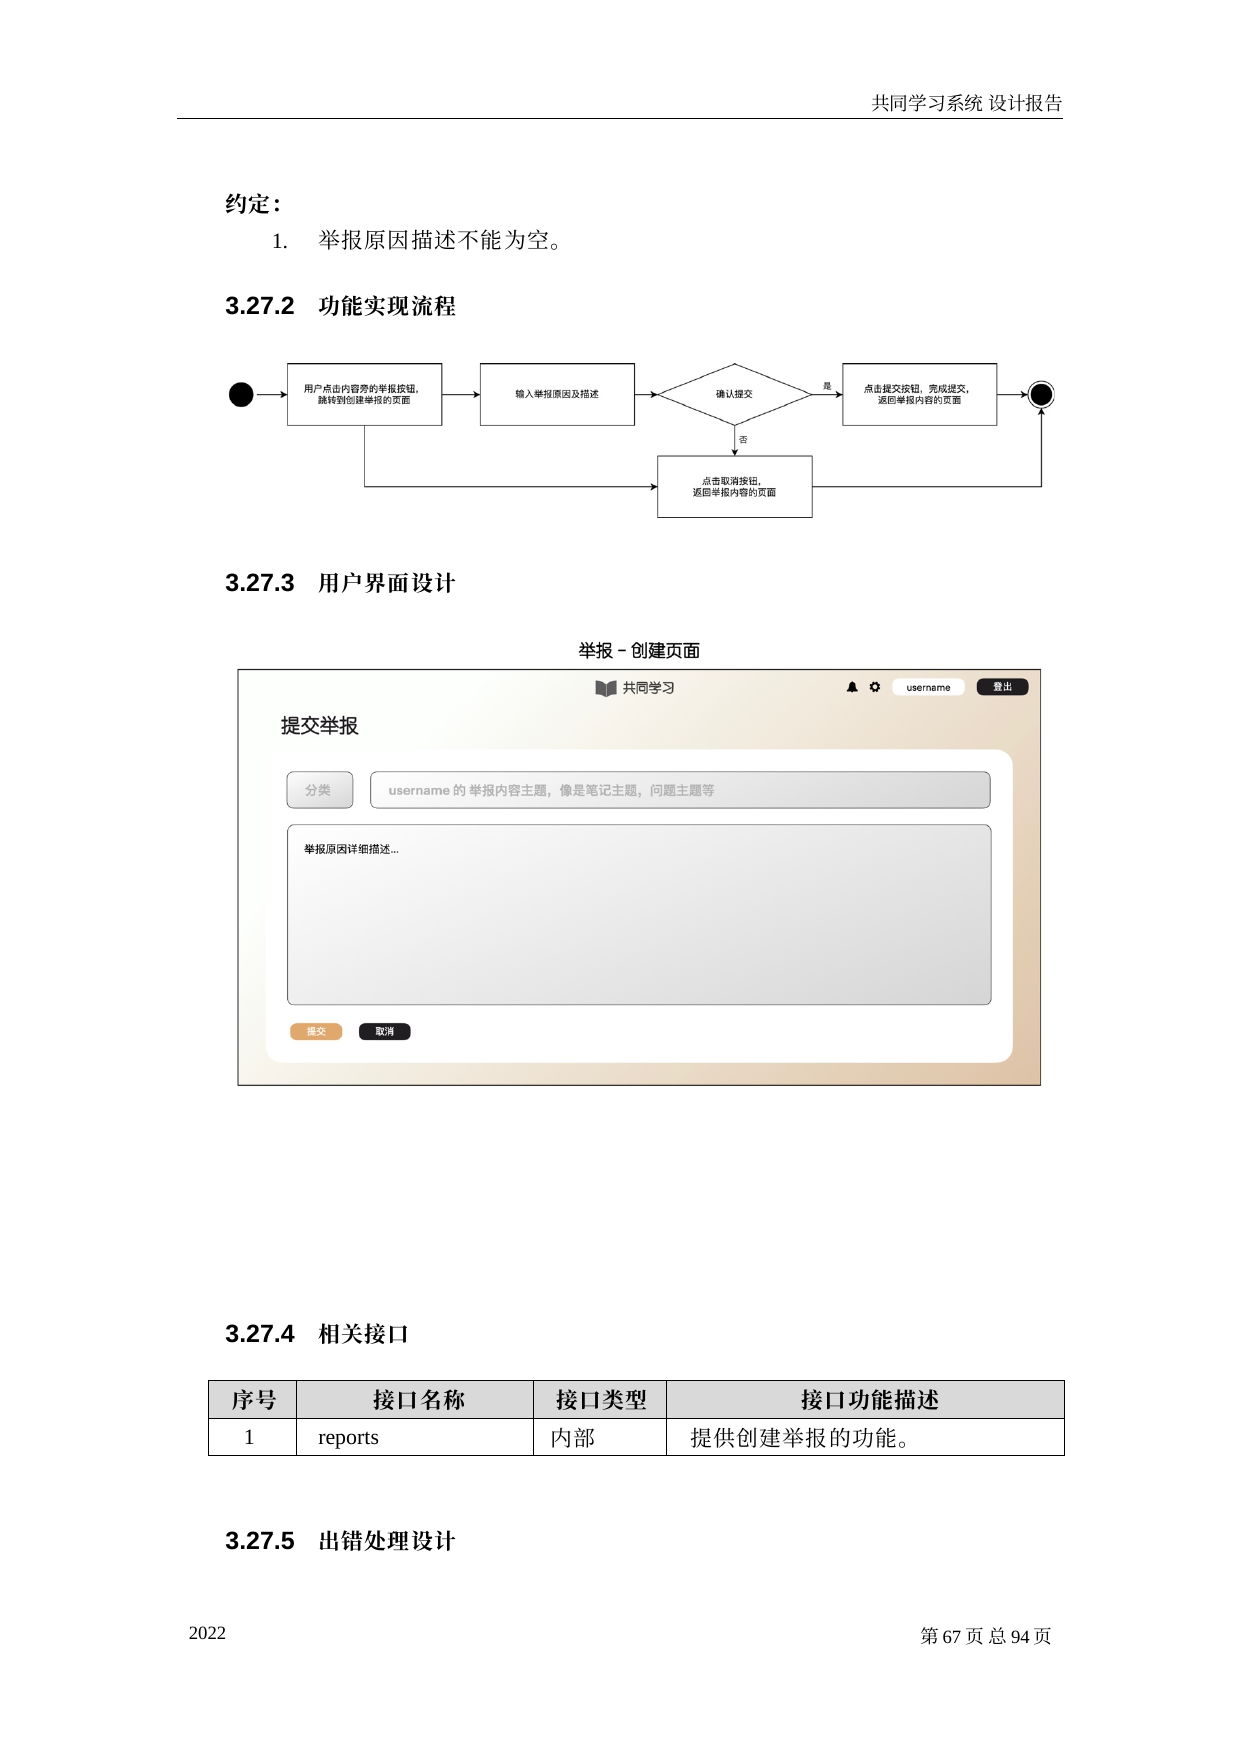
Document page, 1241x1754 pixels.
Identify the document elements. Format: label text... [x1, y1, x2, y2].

table_cell 1 [209, 1419, 296, 1455]
table_cell 提供创建举报的功能。 [667, 1419, 1064, 1455]
subtitle 出错处理设计 [208, 1522, 1061, 1558]
subtitle 功能实现流程 [208, 286, 1061, 323]
list 举报原因描述不能为空。 [266, 221, 1061, 257]
subtitle 相关接口 [208, 1314, 1061, 1351]
table_header 序号 [209, 1381, 296, 1418]
picture [225, 631, 1053, 1097]
picture [225, 363, 1055, 518]
table_header 接口名称 [297, 1381, 533, 1418]
subtitle 用户界面设计 [208, 563, 1061, 600]
text 约定： [222, 184, 1061, 221]
table_header 接口类型 [534, 1381, 666, 1418]
table_cell 内部 [534, 1419, 666, 1455]
table_header 接口功能描述 [667, 1381, 1064, 1418]
table_cell reports [297, 1419, 533, 1455]
